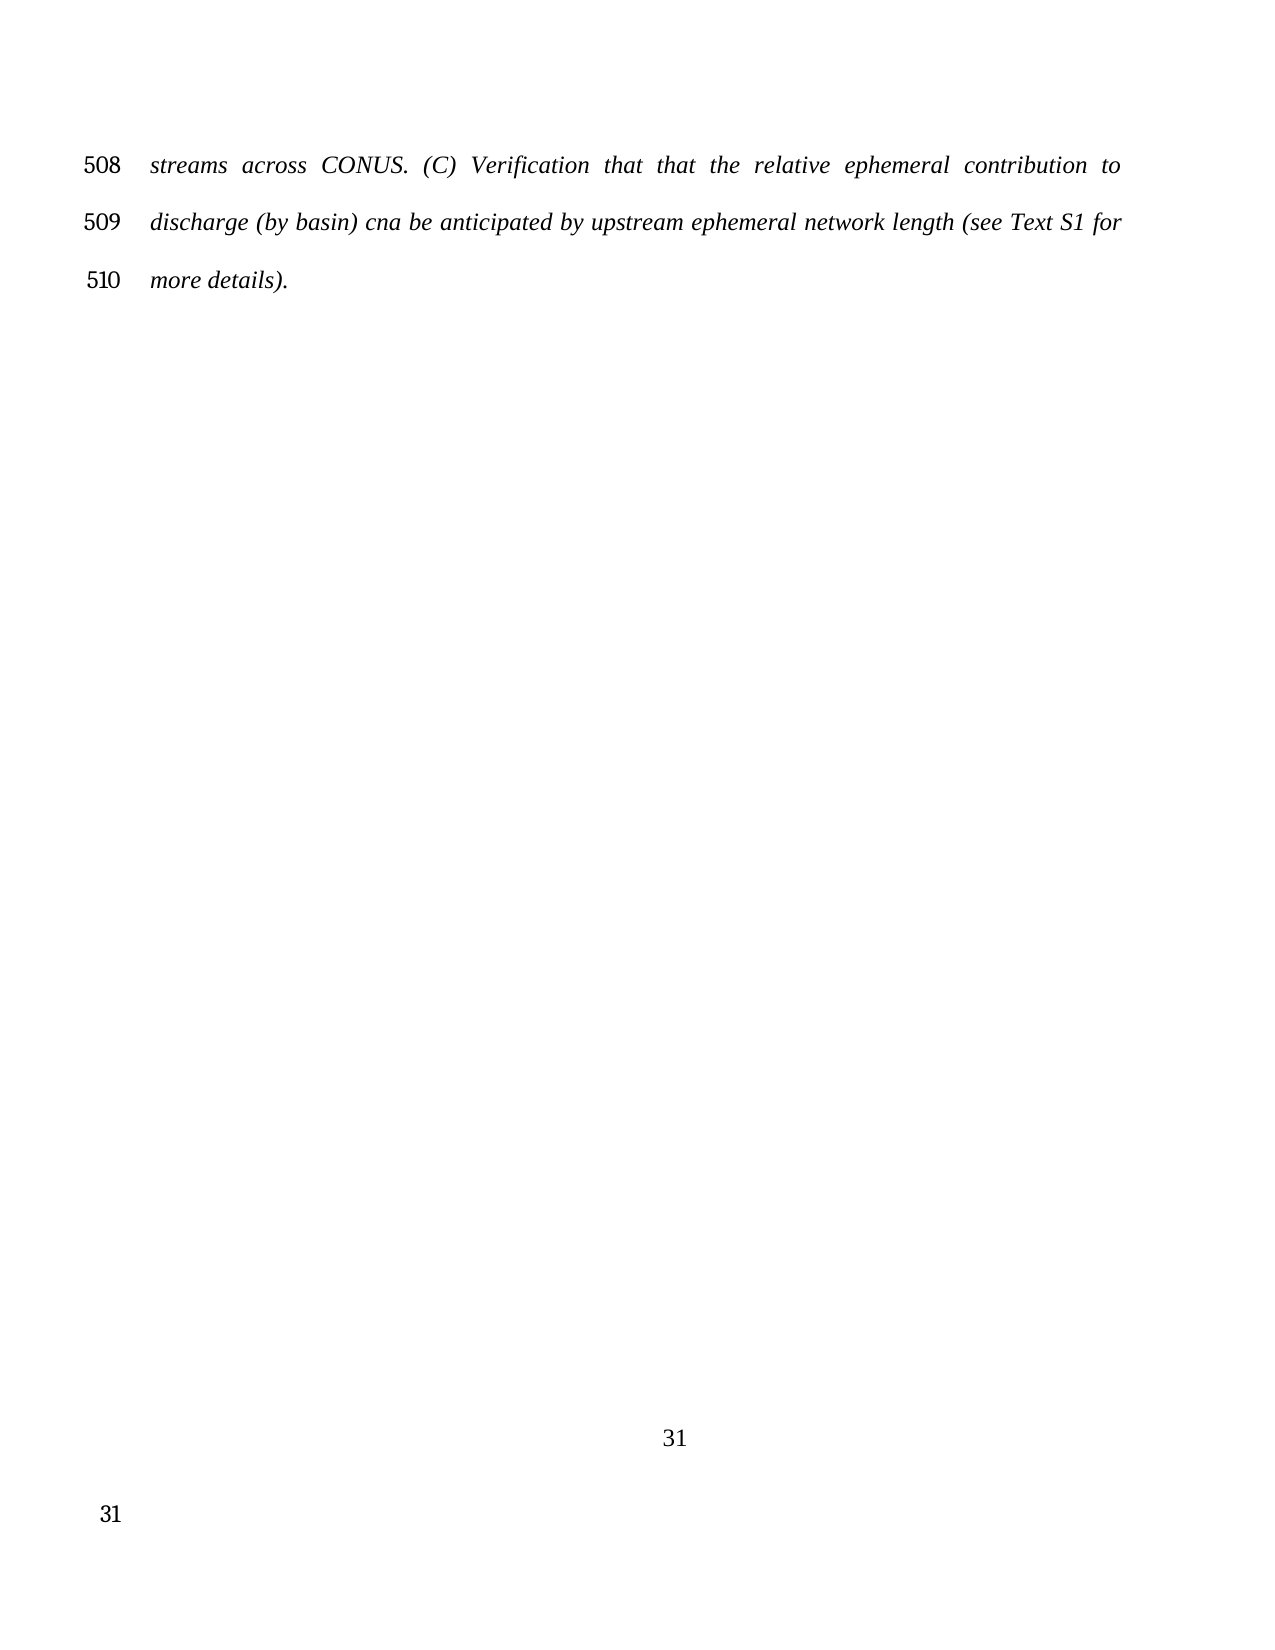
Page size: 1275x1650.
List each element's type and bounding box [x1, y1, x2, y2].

text [150, 150, 1125, 294]
